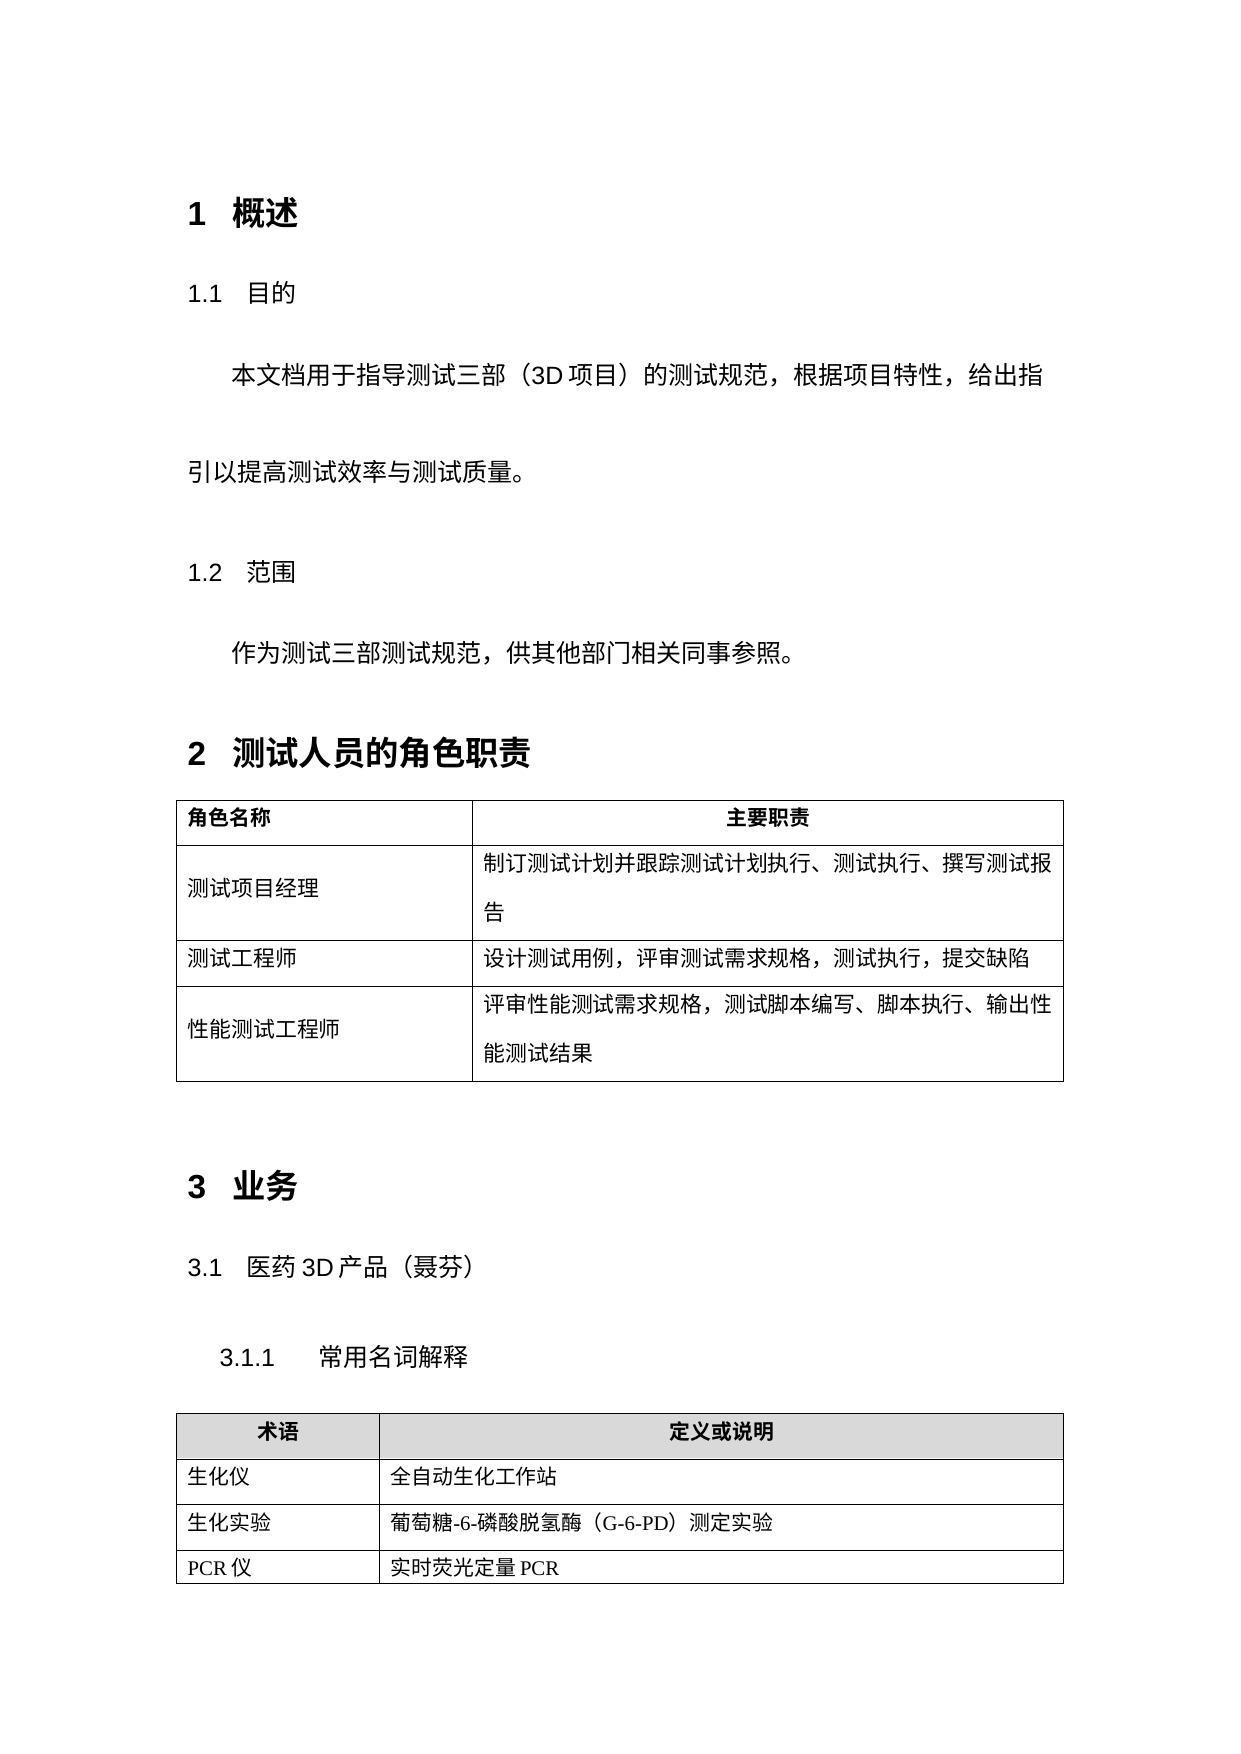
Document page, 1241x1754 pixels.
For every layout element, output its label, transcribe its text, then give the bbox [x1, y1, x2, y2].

table_header 定义或说明 [380, 1414, 1063, 1458]
subtitle 医药3D产品（聂芬） [187, 1233, 1053, 1298]
table_cell 葡萄糖-6-磷酸脱氢酶（G-6-PD）测定实验 [380, 1505, 1063, 1549]
table_cell 全自动生化工作站 [380, 1460, 1063, 1504]
table_cell 制订测试计划并跟踪测试计划执行、测试执行、撰写测试报告 [473, 846, 1063, 940]
table_cell 生化仪 [177, 1460, 379, 1504]
table_cell 测试项目经理 [177, 846, 472, 940]
table_cell 评审性能测试需求规格，测试脚本编写、脚本执行、输出性能测试结果 [473, 987, 1063, 1081]
text 作为测试三部测试规范，供其他部门相关同事参照。 [187, 619, 1053, 684]
table_cell 实时荧光定量PCR [380, 1551, 1063, 1583]
subtitle 测试人员的角色职责 [187, 718, 1053, 783]
table_cell 生化实验 [177, 1505, 379, 1549]
subtitle 范围 [187, 538, 1053, 603]
table_cell 性能测试工程师 [177, 987, 472, 1081]
table_cell 设计测试用例，评审测试需求规格，测试执行，提交缺陷 [473, 941, 1063, 986]
table_header 主要职责 [473, 801, 1063, 845]
subtitle 业务 [187, 1152, 1053, 1217]
table_header 角色名称 [177, 801, 472, 845]
subtitle 目的 [187, 259, 1053, 324]
subtitle 常用名词解释 [270, 1323, 1053, 1388]
subtitle 概述 [187, 178, 1053, 243]
table_header 术语 [177, 1414, 379, 1458]
table_cell PCR仪 [177, 1551, 379, 1583]
text 本文档用于指导测试三部（3D项目）的测试规范，根据项目特性，给出指引以提高测试效率与测试质量。 [187, 341, 1053, 503]
table_cell 测试工程师 [177, 941, 472, 986]
